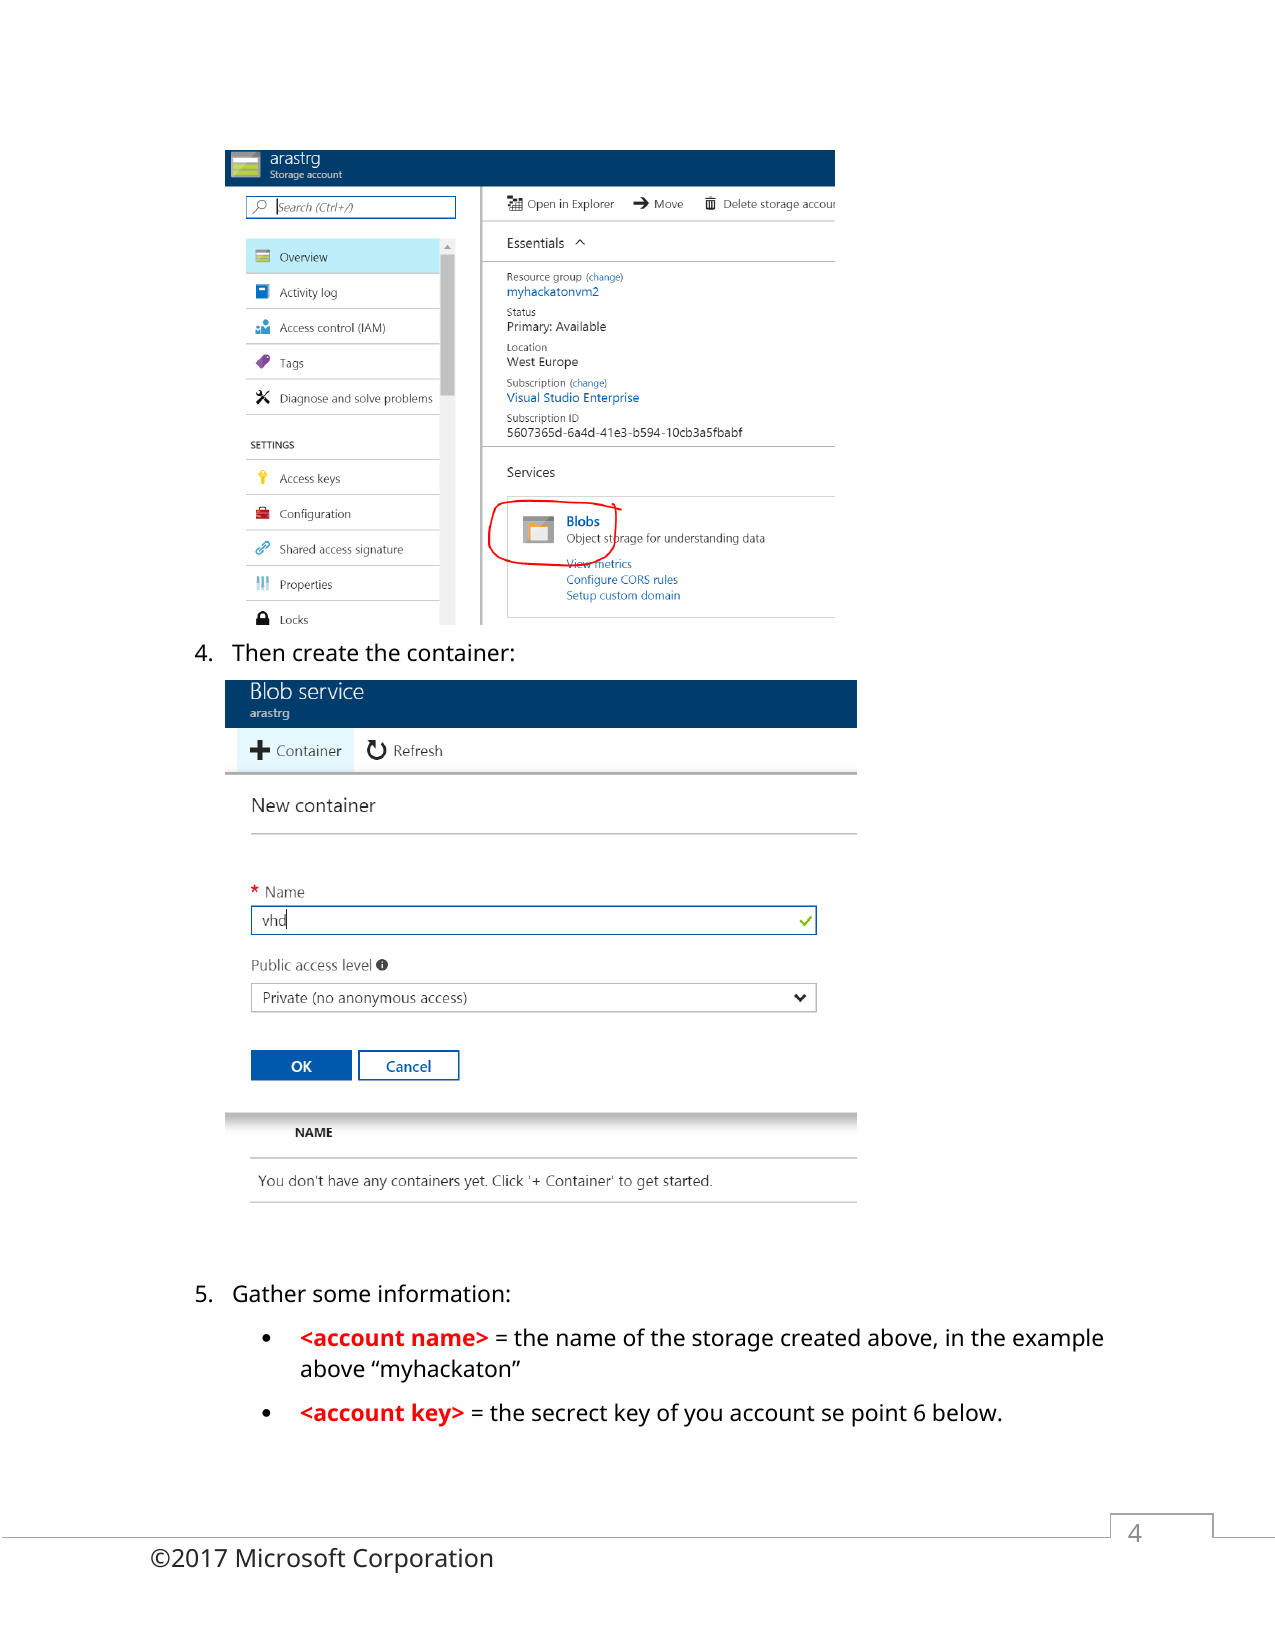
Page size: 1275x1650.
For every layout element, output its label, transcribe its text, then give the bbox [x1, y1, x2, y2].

list <account key> = the secrect key of you account se point 6 below. [262, 1397, 1125, 1428]
list Gather some information: [194, 1278, 1125, 1309]
list <account name> = the name of the storage created above, in the example above “myhackaton” [262, 1322, 1125, 1384]
list Then create the container: [194, 637, 1125, 668]
picture [225, 680, 857, 1225]
picture [225, 150, 835, 625]
